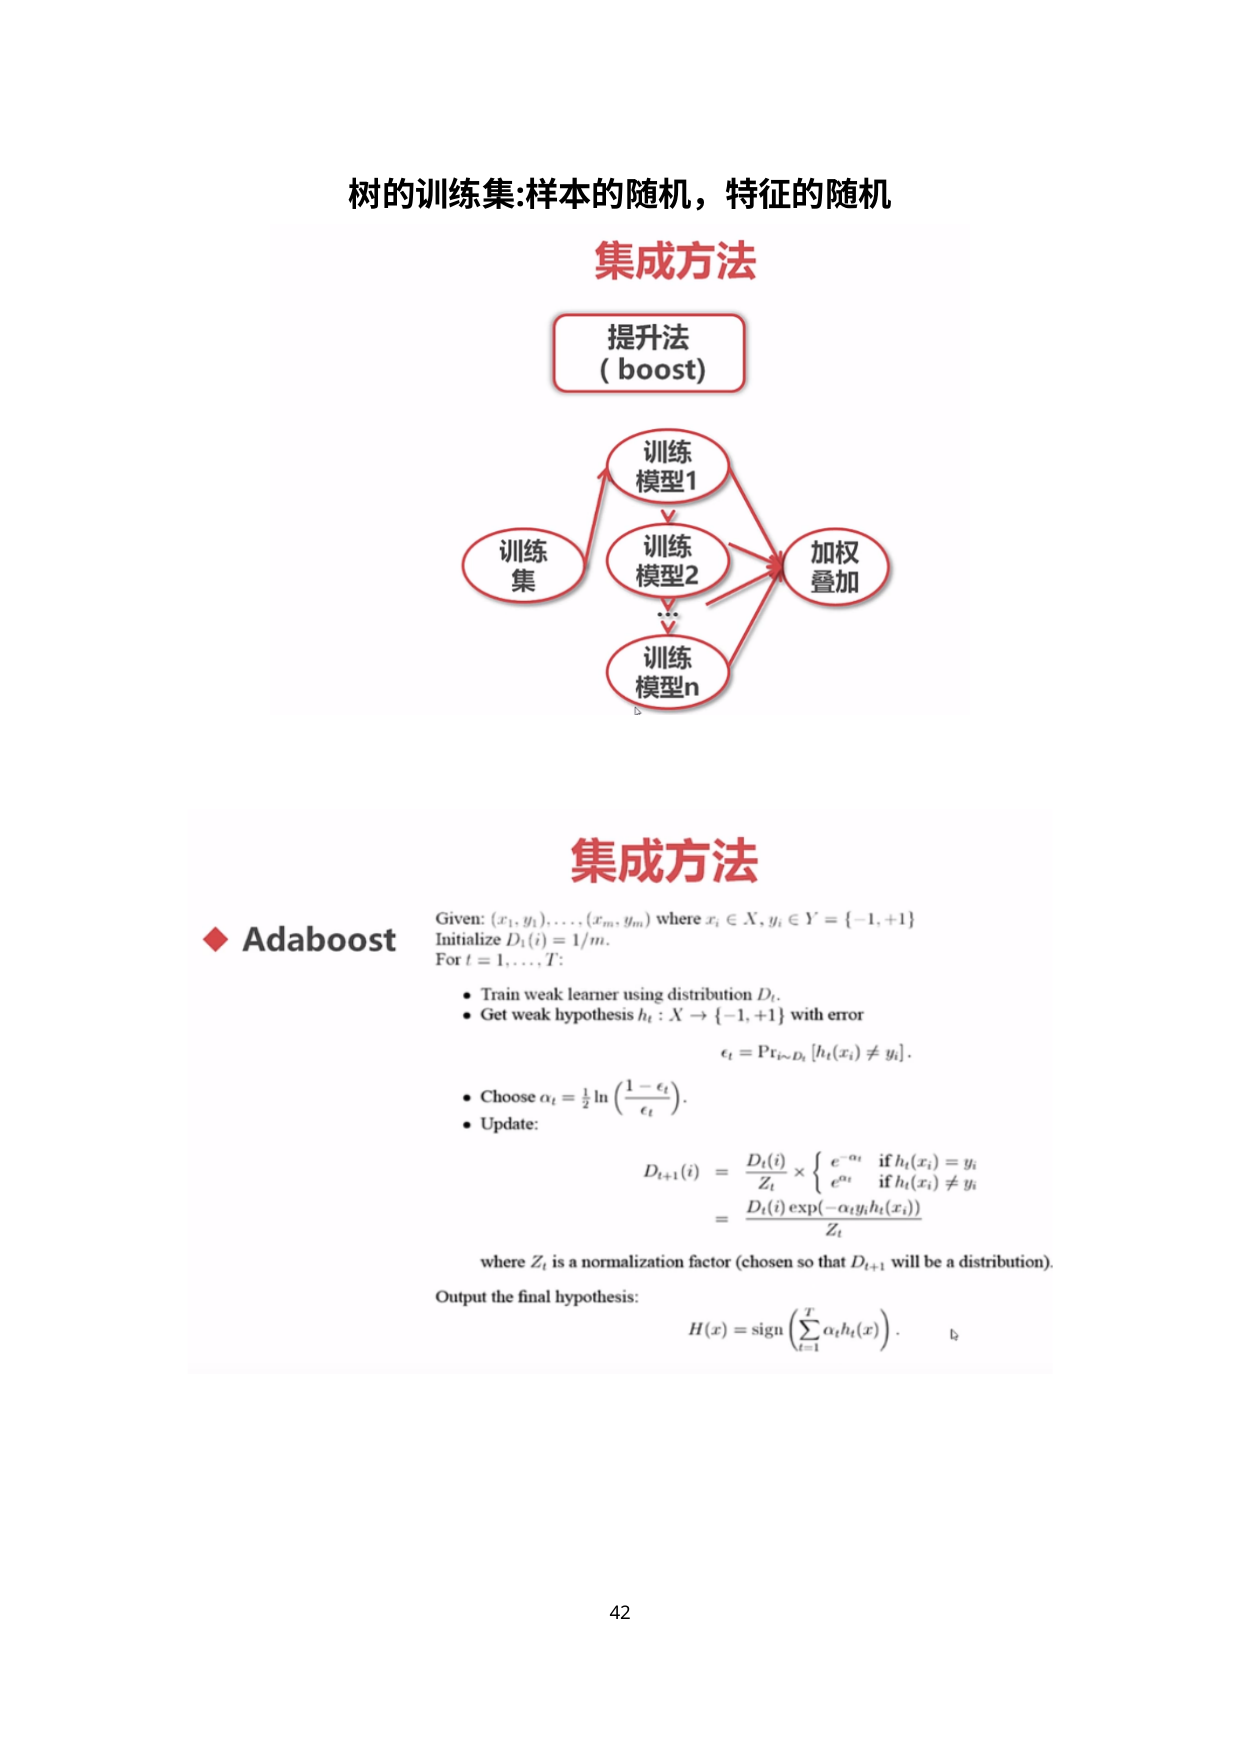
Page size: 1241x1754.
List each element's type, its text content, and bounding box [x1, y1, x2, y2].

picture [270, 224, 971, 715]
picture [187, 809, 1053, 1374]
text 树的训练集:样本的随机，特征的随机 [187, 160, 1053, 225]
